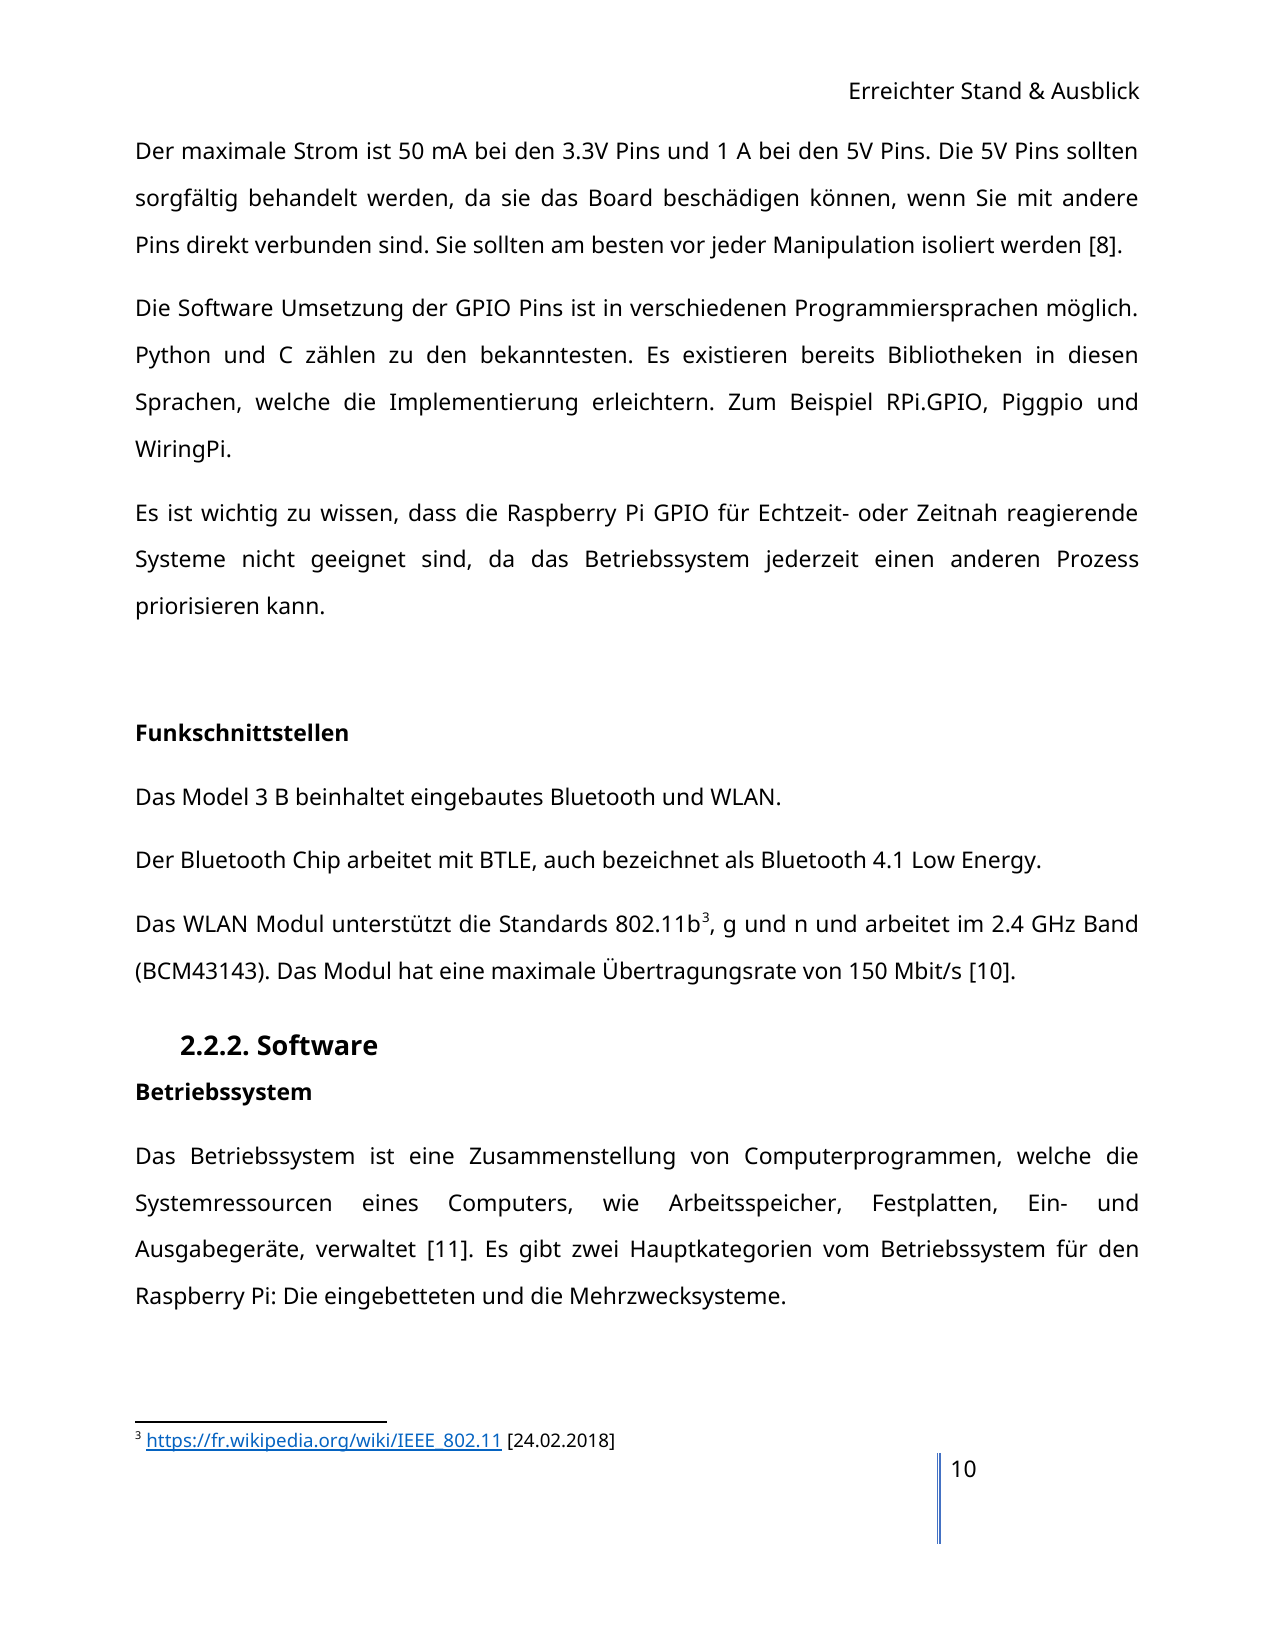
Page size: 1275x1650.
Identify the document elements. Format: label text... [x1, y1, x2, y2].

subtitle Software [180, 1027, 1140, 1063]
text Betriebssystem [135, 1076, 1140, 1107]
text Der maximale Strom ist 50 mA bei den 3.3V Pins und 1 A bei den 5V Pins. Die 5V Pins sollten sorgfältig behandelt werden, da sie das Board beschädigen können, wenn Sie mit andere Pins direkt verbunden sind. Sie sollten am besten vor jeder Manipulation isoliert werden. [135, 135, 1140, 260]
text Der Bluetooth Chip arbeitet mit BTLE, auch bezeichnet als Bluetooth 4.1 Low Energy. [135, 844, 1140, 876]
text Funkschnittstellen [135, 717, 1140, 748]
text Das Betriebssystem ist eine Zusammenstellung von Computerprogrammen, welche die Systemressourcen eines Computers, wie Arbeitsspeicher, Festplatten, Ein- und Ausgabegeräte, verwaltet . Es gibt zwei Hauptkategorien vom Betriebssystem für den Raspberry Pi: Die eingebetteten und die Mehrzwecksysteme. [135, 1139, 1140, 1311]
text Die Software Umsetzung der GPIO Pins ist in verschiedenen Programmiersprachen möglich. Python und C zählen zu den bekanntesten. Es existieren bereits Bibliotheken in diesen Sprachen, welche die Implementierung erleichtern. Zum Beispiel RPi.GPIO, Piggpio und WiringPi. [135, 292, 1140, 464]
text Das Model 3 B beinhaltet eingebautes Bluetooth und WLAN. [135, 781, 1140, 812]
text Das WLAN Modul unterstützt die Standards 802.11b, g und n und arbeitet im 2.4 GHz Band (BCM43143). Das Modul hat eine maximale Übertragungsrate von 150 Mbit/s . [135, 908, 1140, 986]
text Es ist wichtig zu wissen, dass die Raspberry Pi GPIO für Echtzeit- oder Zeitnah reagierende Systeme nicht geeignet sind, da das Betriebssystem jederzeit einen anderen Prozess priorisieren kann. [135, 496, 1140, 621]
